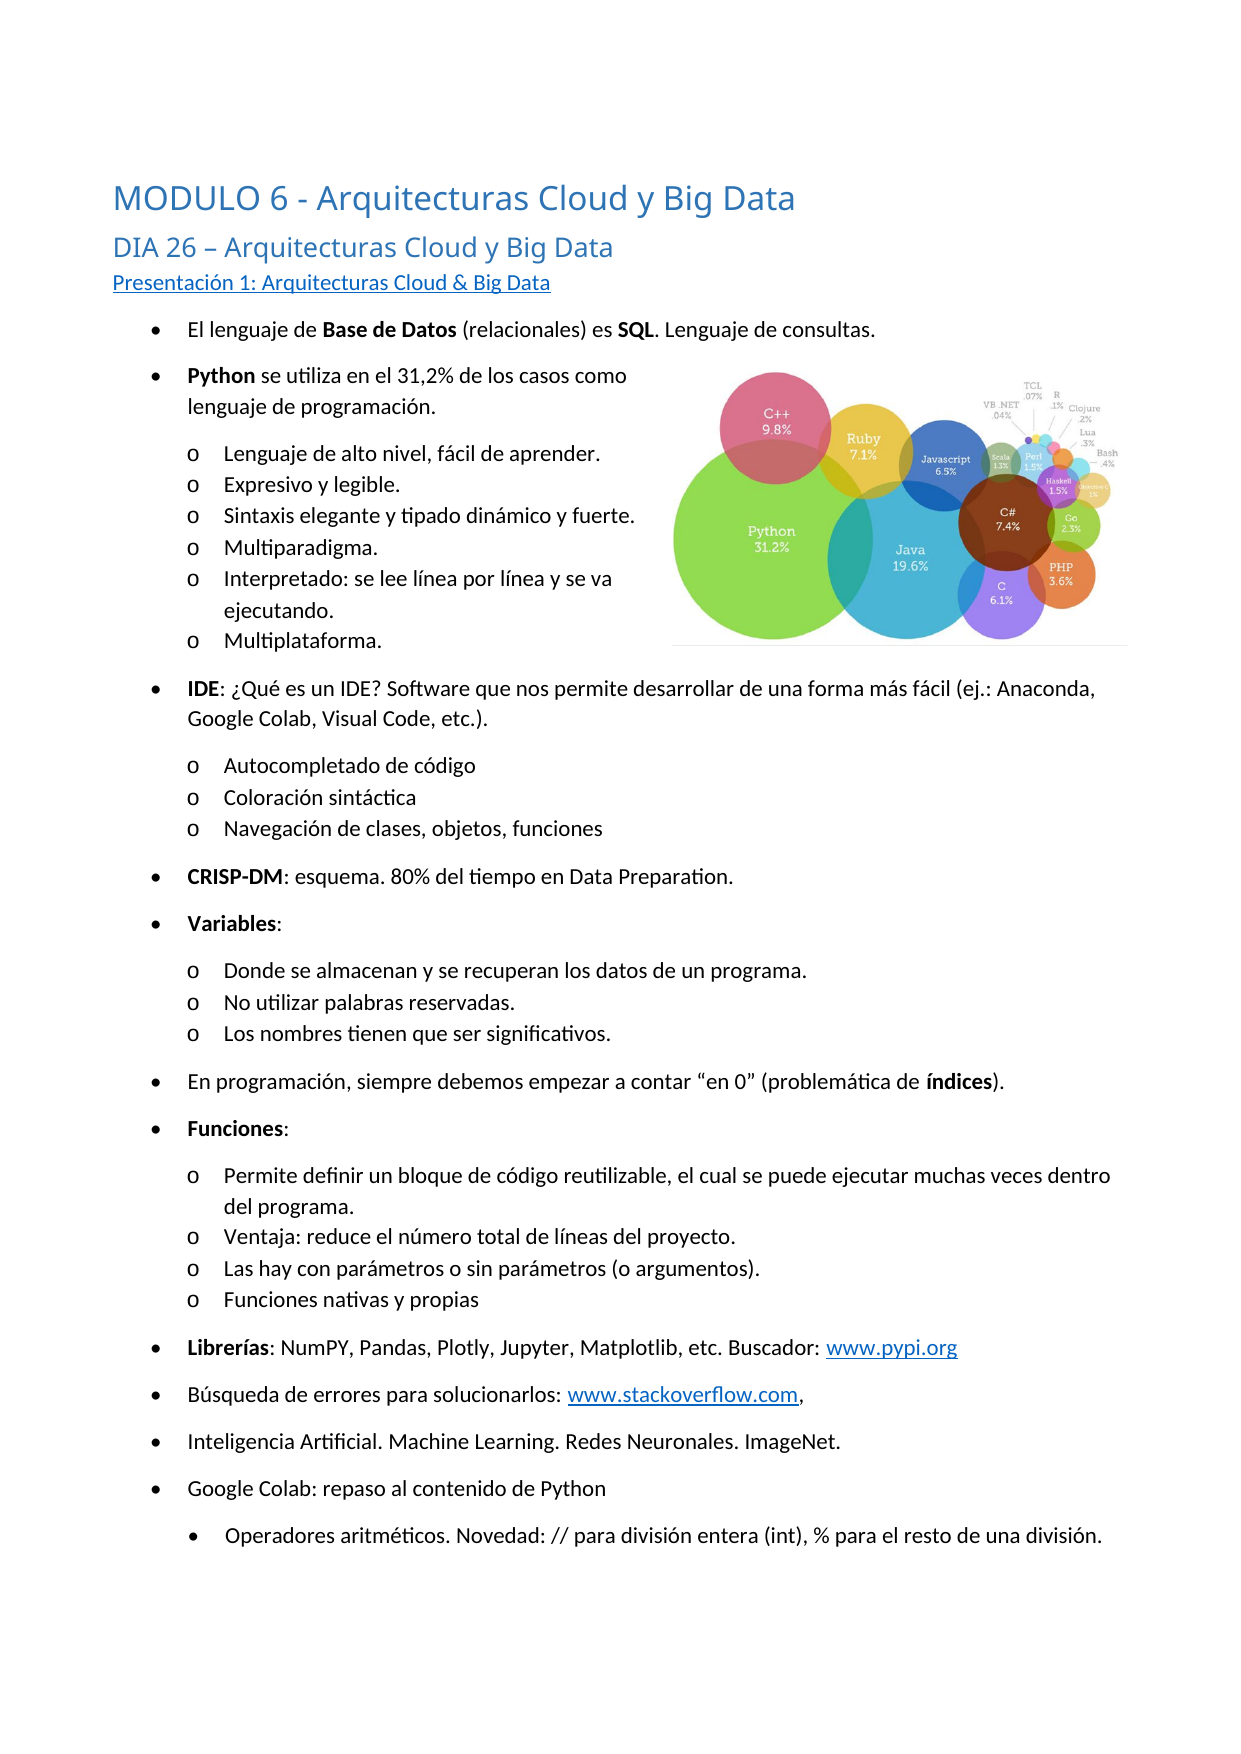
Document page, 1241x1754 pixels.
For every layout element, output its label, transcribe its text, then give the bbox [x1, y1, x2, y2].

list Navegación de clases, objetos, funciones [186, 814, 1128, 843]
list Sintaxis elegante y tipado dinámico y fuerte. [186, 502, 671, 531]
list Interpretado: se lee línea por línea y se va ejecutando. [186, 564, 671, 624]
list IDE: ¿Qué es un IDE? Software que nos permite desarrollar de una forma más fácil (ej.: Anaconda, Google Colab, Visual Code, etc.). [150, 674, 1128, 732]
text Presentación 1: Arquitecturas Cloud & Big Data [112, 268, 1128, 296]
list Búsqueda de errores para solucionarlos: www.stackoverflow.com, [150, 1380, 1128, 1408]
list En programación, siempre debemos empezar a contar “en 0” (problemática de índices). [150, 1067, 1128, 1095]
list Librerías: NumPY, Pandas, Plotly, Jupyter, Matplotlib, etc. Buscador: www.pypi.org [150, 1333, 1128, 1362]
subtitle DIA 26 – Arquitecturas Cloud y Big Data [112, 228, 1128, 265]
list Funciones: [150, 1114, 1128, 1142]
list Inteligencia Artificial. Machine Learning. Redes Neuronales. ImageNet. [150, 1427, 1128, 1455]
list Los nombres tienen que ser significativos. [186, 1019, 1128, 1048]
list Ventaja: reduce el número total de líneas del proyecto. [186, 1222, 1128, 1252]
list Expresivo y legible. [186, 470, 671, 499]
list Permite definir un bloque de código reutilizable, el cual se puede ejecutar muchas veces dentro del programa. [186, 1161, 1128, 1220]
list Multiparadigma. [186, 533, 671, 562]
list Operadores aritméticos. Novedad: // para división entera (int), % para el resto de una división. [187, 1521, 1128, 1549]
list El lenguaje de Base de Datos (relacionales) es SQL. Lenguaje de consultas. [150, 315, 1128, 343]
list CRISP-DM: esquema. 80% del tiempo en Data Preparation. [150, 862, 1128, 890]
subtitle MODULO 6 - Arquitecturas Cloud y Big Data [112, 175, 1128, 220]
list Las hay con parámetros o sin parámetros (o argumentos). [186, 1254, 1128, 1283]
list No utilizar palabras reservadas. [186, 988, 1128, 1017]
list Funciones nativas y propias [186, 1285, 1128, 1314]
list Autocompletado de código [186, 751, 1128, 781]
list Google Colab: repaso al contenido de Python [150, 1474, 1128, 1502]
picture [671, 362, 1128, 646]
list Python se utiliza en el 31,2% de los casos como lenguaje de programación. [150, 362, 671, 420]
list Donde se almacenan y se recuperan los datos de un programa. [186, 956, 1128, 985]
list Variables: [150, 909, 1128, 937]
list Multiplataforma. [186, 626, 1128, 655]
list Coloración sintáctica [186, 783, 1128, 812]
list Lenguaje de alto nivel, fácil de aprender. [186, 439, 671, 468]
